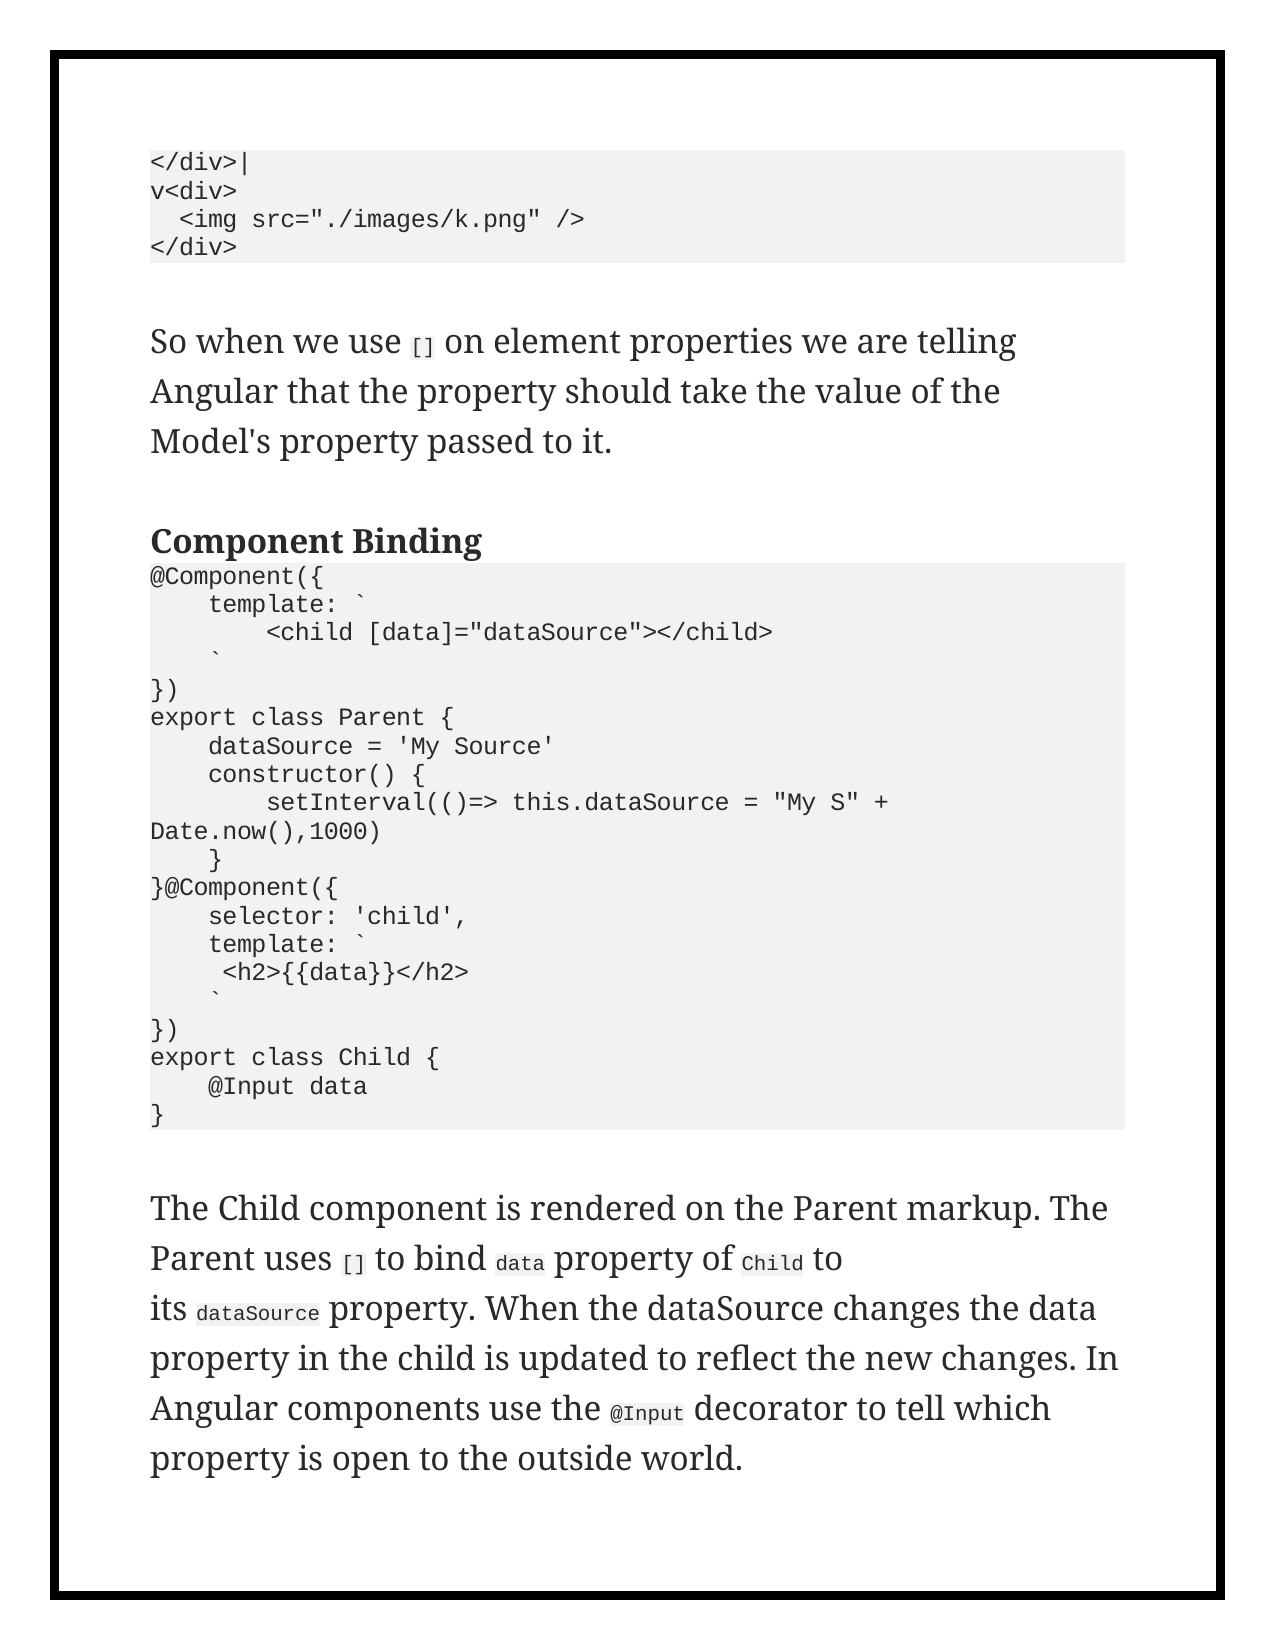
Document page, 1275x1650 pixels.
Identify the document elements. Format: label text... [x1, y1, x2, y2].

text Component Binding [150, 513, 1125, 563]
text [150, 150, 1125, 263]
text The Child component is rendered on the Parent markup. The Parent uses [] to bind data property of Child to its dataSource property. When the dataSource changes the data property in the child is updated to reflect the new changes. In Angular components use the @Input decorator to tell which property is open to the outside world. [150, 1180, 1125, 1480]
text So when we use [] on element properties we are telling Angular that the property should take the value of the Model's property passed to it. [150, 313, 1125, 463]
text @Component({ template: ` <child [data]="dataSource"></child> ` }) export class Parent { dataSource = 'My Source' constructor() { setInterval(()=> this.dataSource = "My S" + Date.now(),1000) } }@Component({ selector: 'child', template: ` <h2>{{data}}</h2> ` }) export class Child { @Input data } [150, 563, 1125, 1130]
